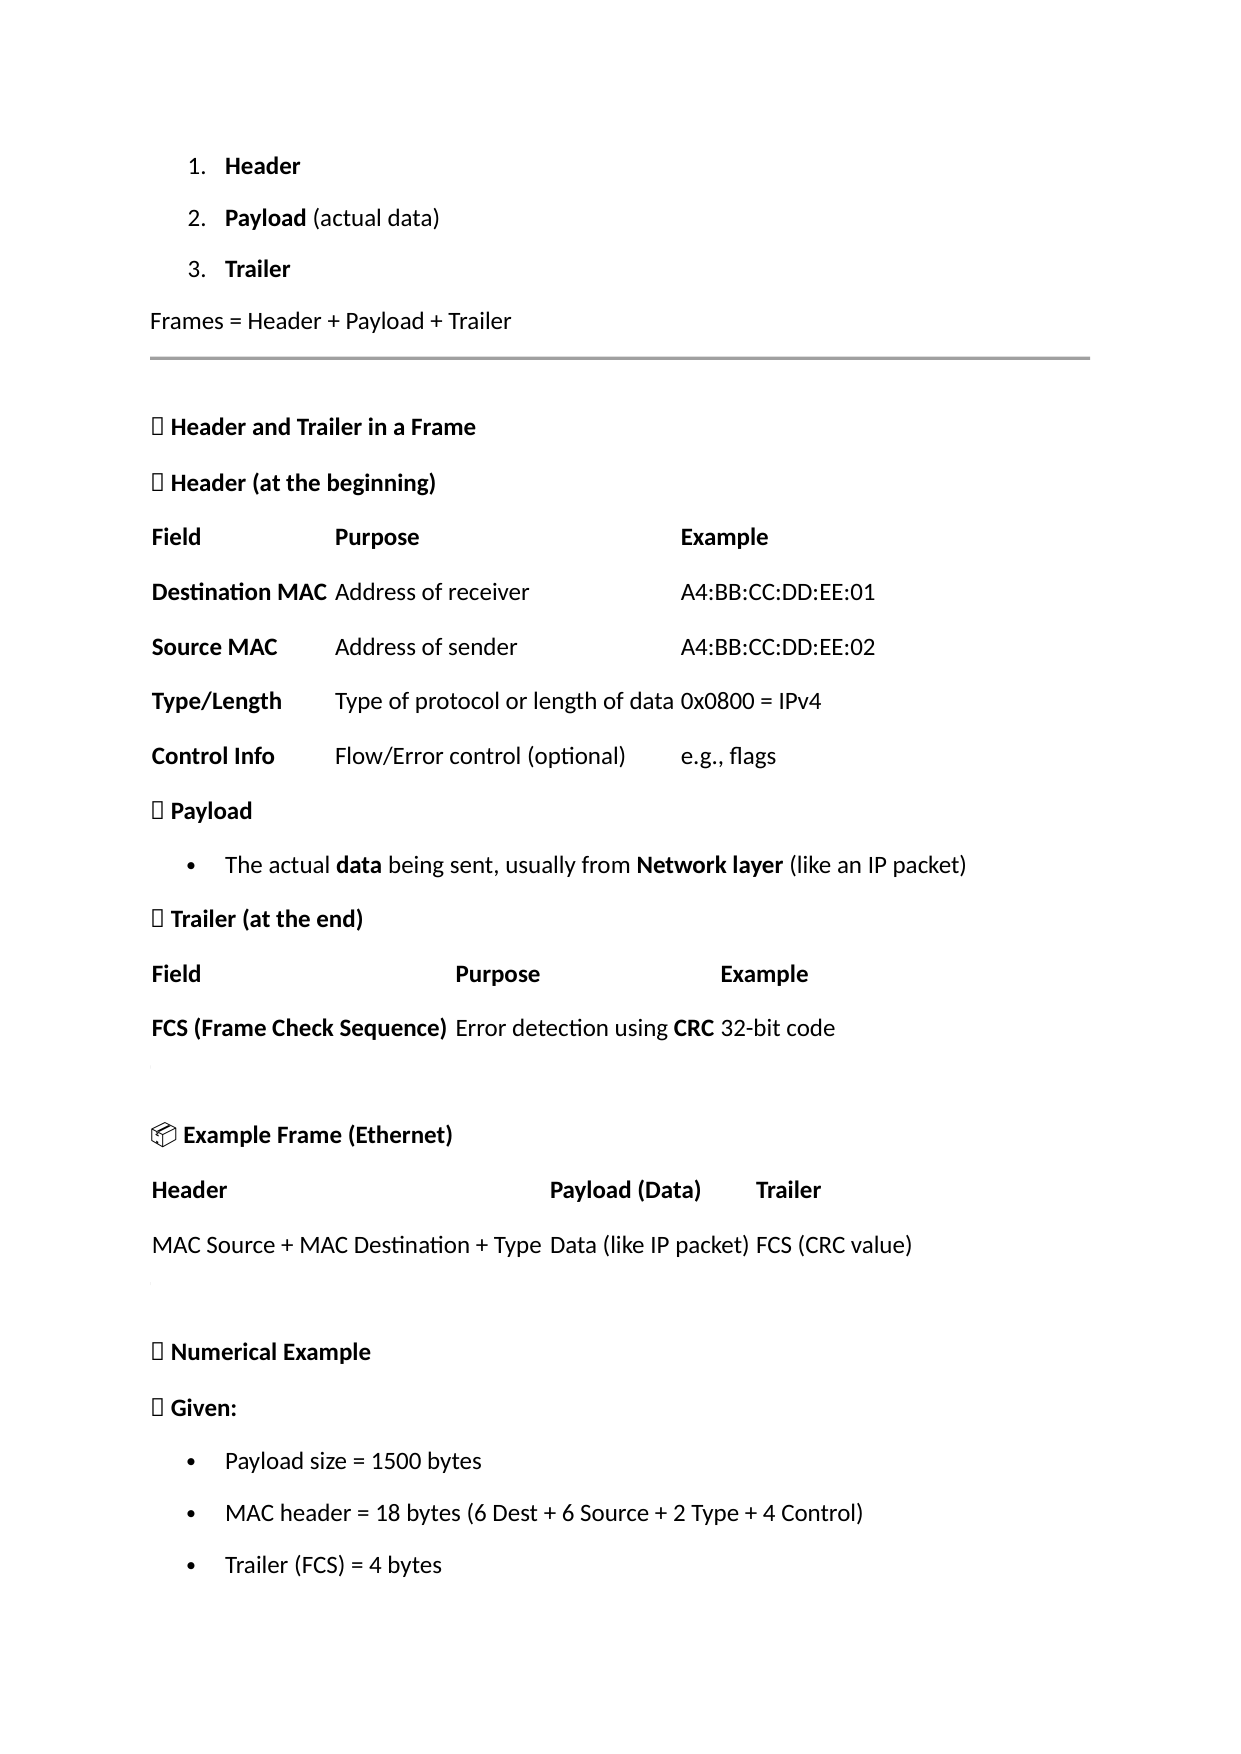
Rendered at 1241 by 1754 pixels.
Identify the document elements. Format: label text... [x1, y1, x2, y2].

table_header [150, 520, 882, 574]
text 🔢 Numerical Example [150, 1334, 1090, 1368]
list MAC header = 18 bytes (6 Dest + 6 Source + 2 Type + 4 Control) [187, 1497, 1090, 1528]
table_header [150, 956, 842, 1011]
text 📦 Example Frame (Ethernet) [150, 1117, 1090, 1151]
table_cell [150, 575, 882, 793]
list Payload size = 1500 bytes [187, 1445, 1090, 1476]
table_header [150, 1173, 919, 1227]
text 📌 Trailer (at the end) [150, 900, 1090, 934]
text 🧩 Header and Trailer in a Frame [150, 408, 1090, 442]
list Header [187, 150, 1090, 181]
list The actual data being sent, usually from Network layer (like an IP packet) [187, 849, 1090, 879]
list Trailer [187, 253, 1090, 284]
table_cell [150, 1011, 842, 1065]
text 📌 Header (at the beginning) [150, 464, 1090, 498]
list Payload (actual data) [187, 202, 1090, 232]
list Trailer (FCS) = 4 bytes [187, 1549, 1090, 1579]
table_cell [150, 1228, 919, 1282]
text 🧮 Given: [150, 1389, 1090, 1424]
text 📌 Payload [150, 793, 1090, 827]
text Frames = Header + Payload + Trailer [150, 305, 1090, 336]
